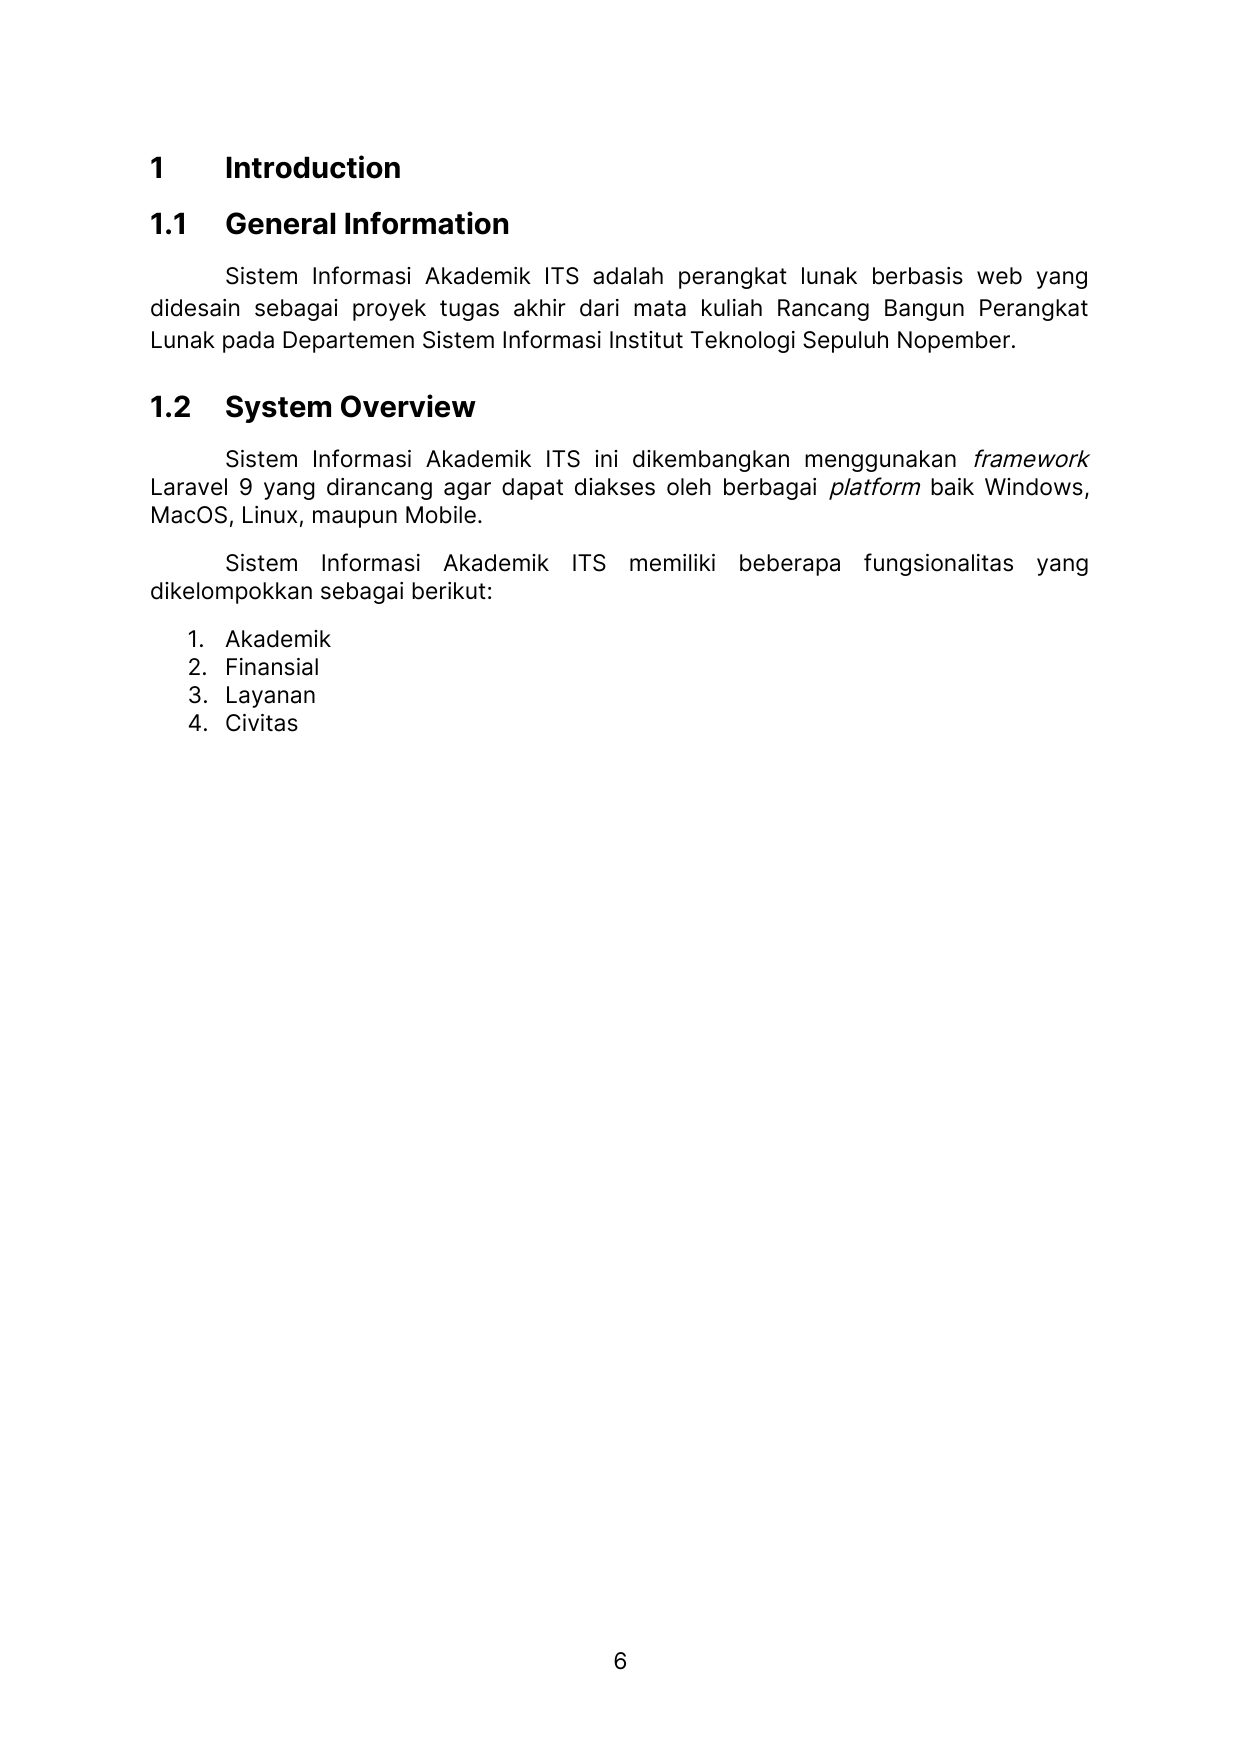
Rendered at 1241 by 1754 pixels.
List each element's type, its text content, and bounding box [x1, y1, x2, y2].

list Layanan [187, 681, 1090, 709]
list Akademik [187, 626, 1090, 653]
subtitle 1 Introduction [150, 150, 1090, 185]
text Sistem Informasi Akademik ITS memiliki beberapa fungsionalitas yang dikelompokkan sebagai berikut: [150, 549, 1090, 605]
list Finansial [187, 653, 1090, 681]
list Civitas [187, 709, 1090, 737]
text Sistem Informasi Akademik ITS adalah perangkat lunak berbasis web yang didesain sebagai proyek tugas akhir dari mata kuliah Rancang Bangun Perangkat Lunak pada Departemen Sistem Informasi Institut Teknologi Sepuluh Nopember. [150, 262, 1090, 353]
subtitle 1.1 General Information [150, 206, 1090, 241]
subtitle 1.2 System Overview [150, 389, 1090, 425]
text Sistem Informasi Akademik ITS ini dikembangkan menggunakan framework Laravel 9 yang dirancang agar dapat diakses oleh berbagai platform baik Windows, MacOS, Linux, maupun Mobile. [150, 446, 1090, 529]
